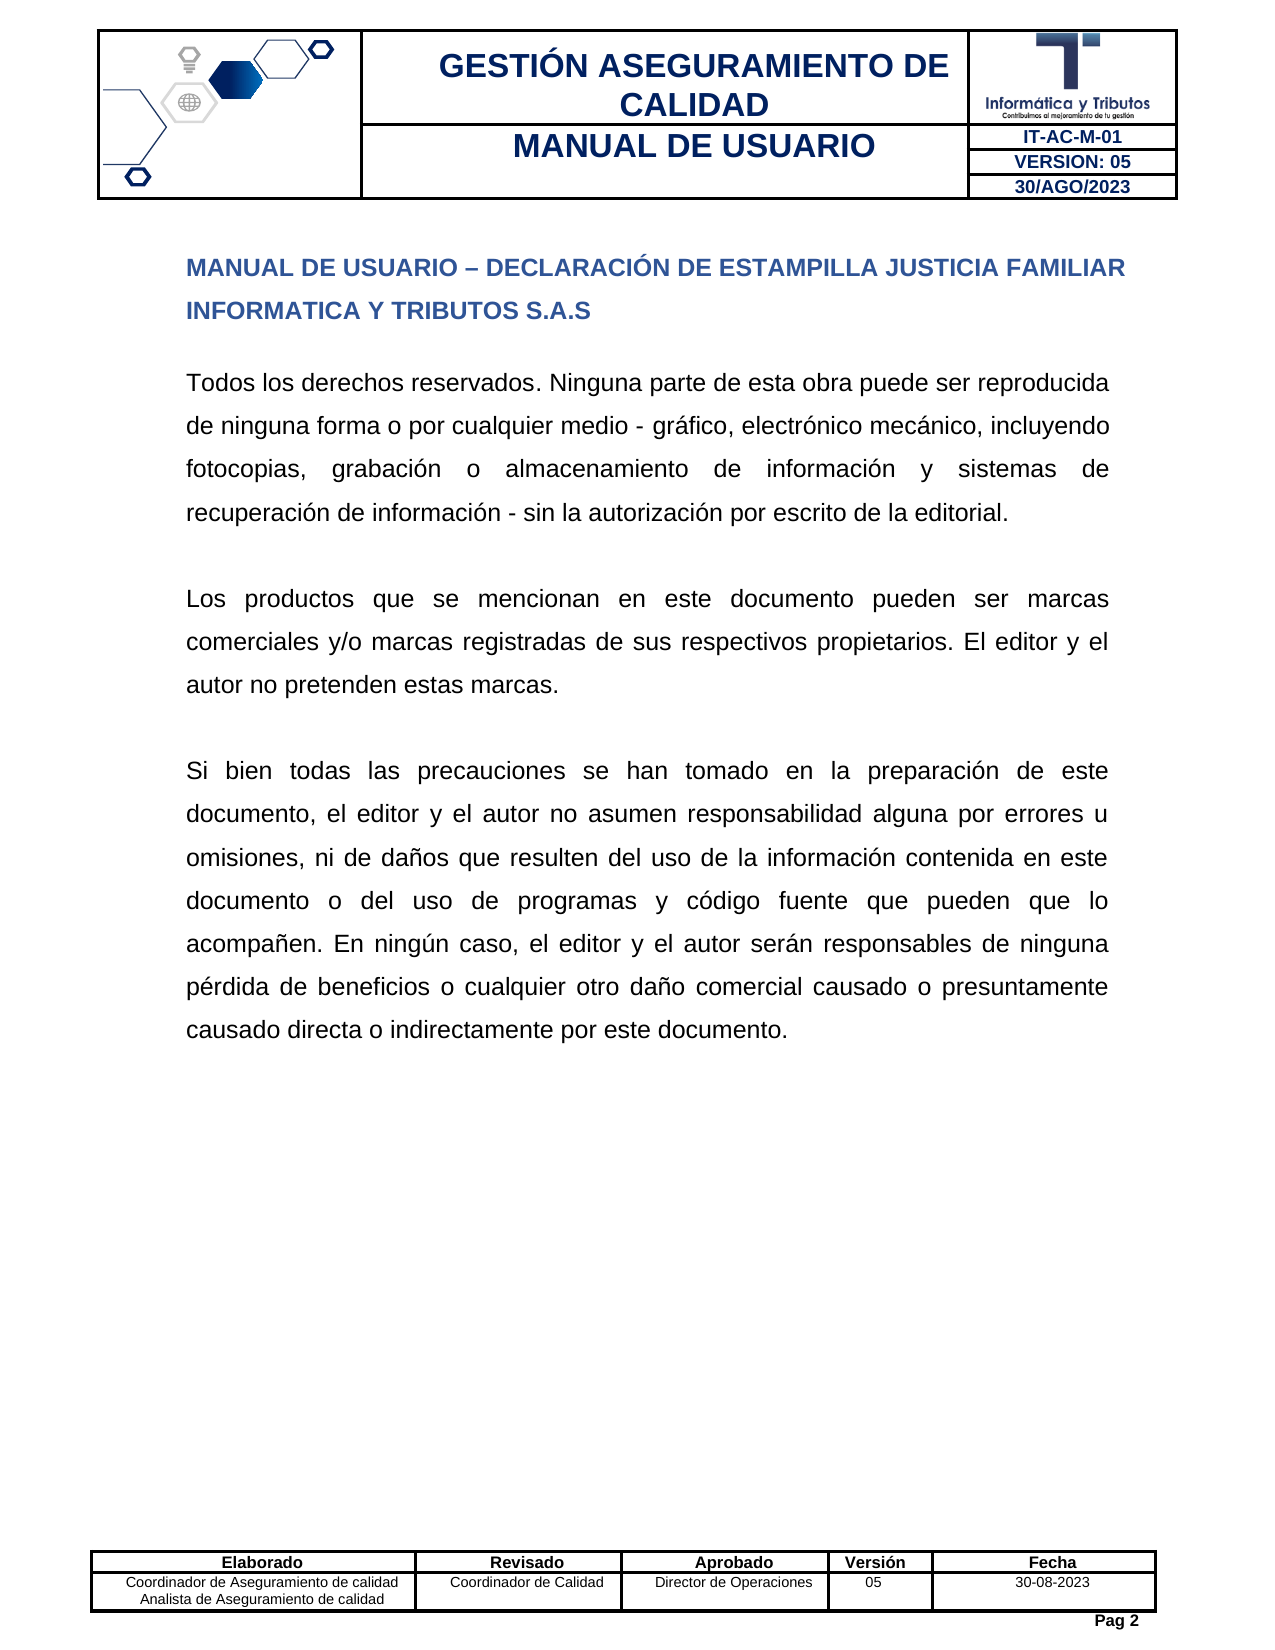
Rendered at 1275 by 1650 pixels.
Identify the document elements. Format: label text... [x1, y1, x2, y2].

text MANUAL DE USUARIO – DECLARACIÓN DE ESTAMPILLA JUSTICIA FAMILIAR [186, 253, 1134, 282]
picture [985, 32, 1150, 120]
text INFORMATICA Y TRIBUTOS S.A.S [186, 296, 1134, 325]
text Si bien todas las precauciones se han tomado en la preparación de este documento, el editor y el autor no asumen responsabilidad alguna por errores u omisiones, ni de daños que resulten del uso de la información contenida en este documento o del uso de programas y código fuente que pueden que lo acompañen. En ningún caso, el editor y el autor serán responsables de ninguna pérdida de beneficios o cualquier otro daño comercial causado o presuntamente causado directa o indirectamente por este documento. [186, 756, 1110, 1044]
text Los productos que se mencionan en este documento pueden ser marcas comerciales y/o marcas registradas de sus respectivos propietarios. El editor y el autor no pretenden estas marcas. [186, 584, 1110, 699]
text Todos los derechos reservados. Ninguna parte de esta obra puede ser reproducida de ninguna forma o por cualquier medio - gráfico, electrónico mecánico, incluyendo fotocopias, grabación o almacenamiento de información y sistemas de recuperación de información - sin la autorización por escrito de la editorial. [186, 368, 1110, 526]
